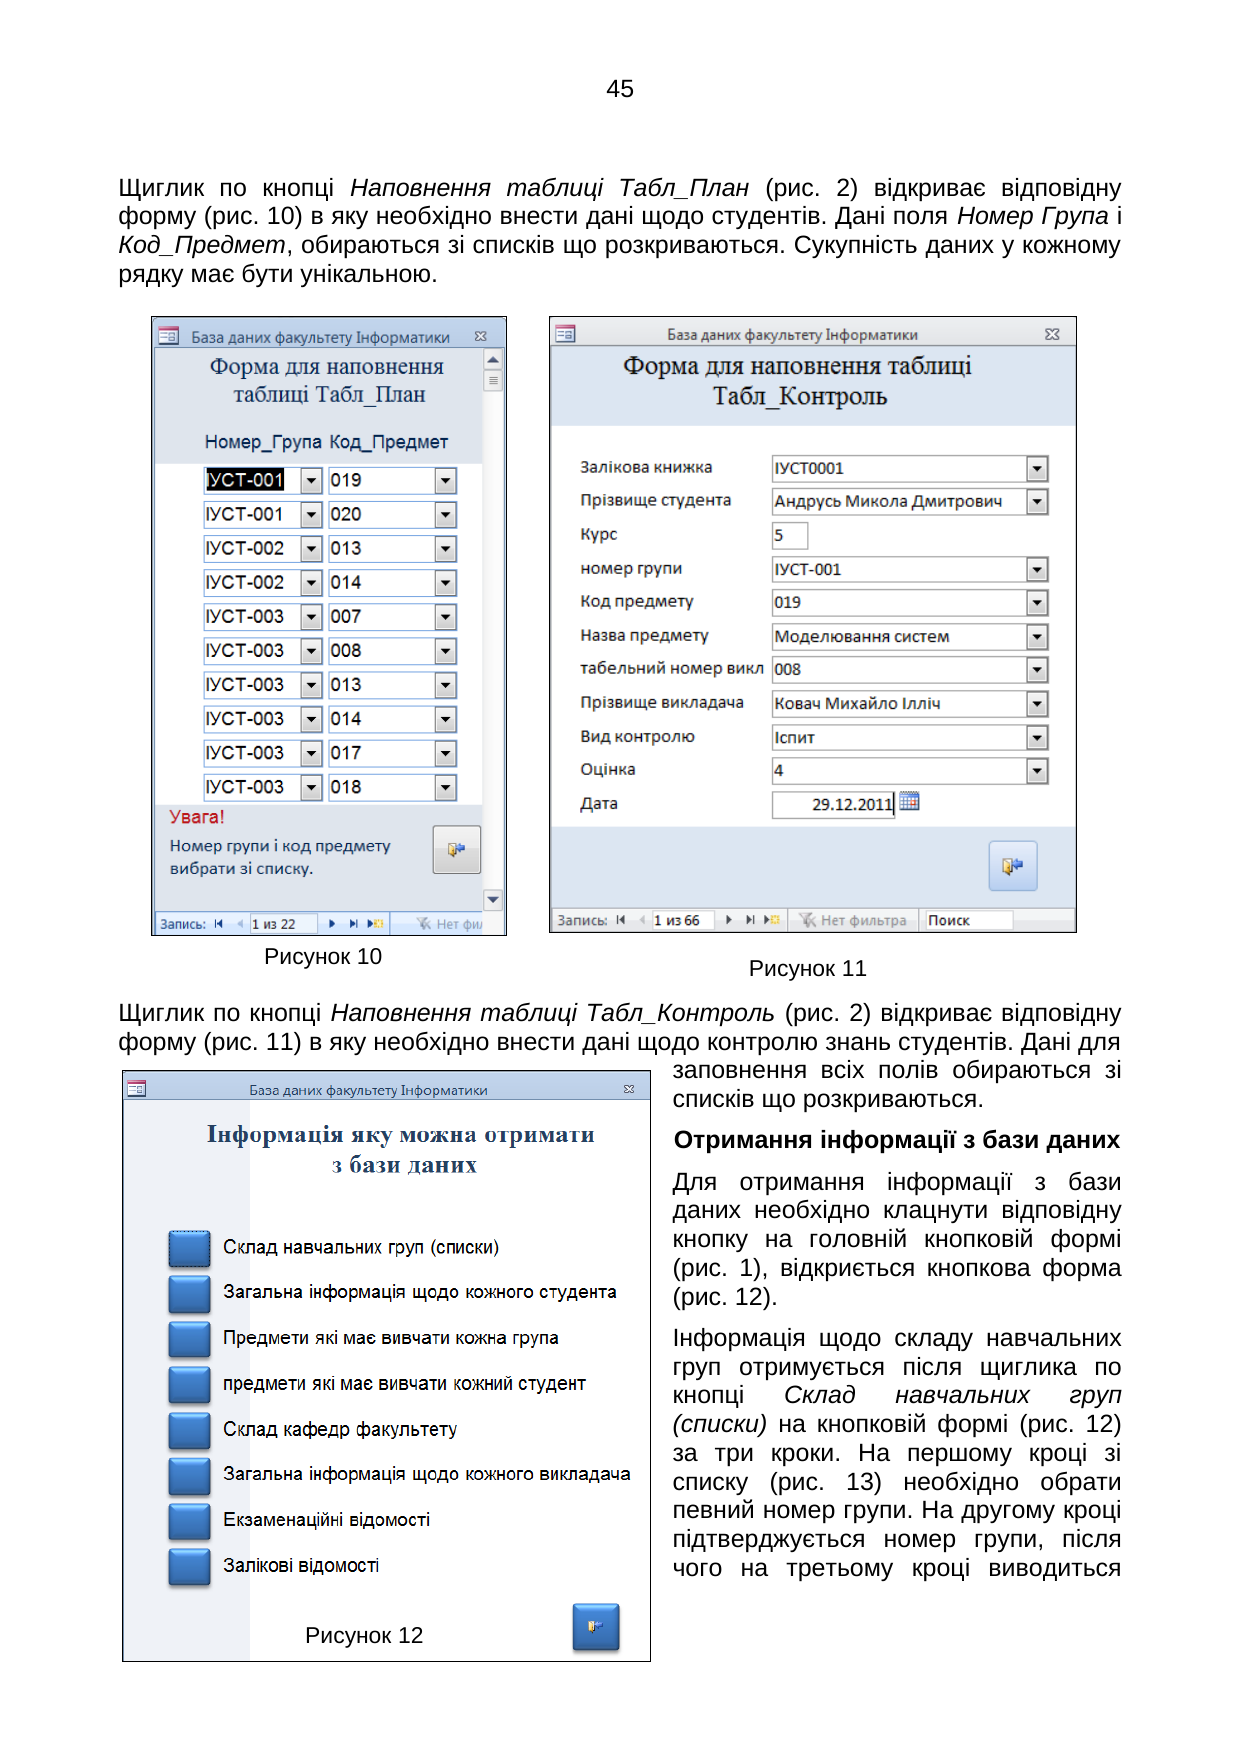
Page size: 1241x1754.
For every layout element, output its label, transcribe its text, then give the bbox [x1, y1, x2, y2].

text Отримання інформації з бази даних [651, 1125, 1122, 1154]
text Для отримання інформації з бази даних необхідно клацнути відповідну кнопку на головній кнопковій формі (рис. 1), відкриється кнопкова форма (рис. 12). [651, 1167, 1122, 1310]
text Щиглик по кнопці Наповнення таблиці Табл_Контроль (рис. 2) відкриває відповідну форму (рис. 11) в яку необхідно внести дані щодо контролю знань студентів. Дані для заповнення всіх полів обираються зі списків що розкриваються. [118, 300, 1122, 1113]
text Щиглик по кнопці Наповнення таблиці Табл_План (рис. 2) відкриває відповідну форму (рис. 10) в яку необхідно внести дані щодо студентів. Дані поля Номер Група і Код_Предмет, обираються зі списків що розкриваються. Сукупність даних у кожному рядку має бути унікальною. [118, 173, 1122, 288]
